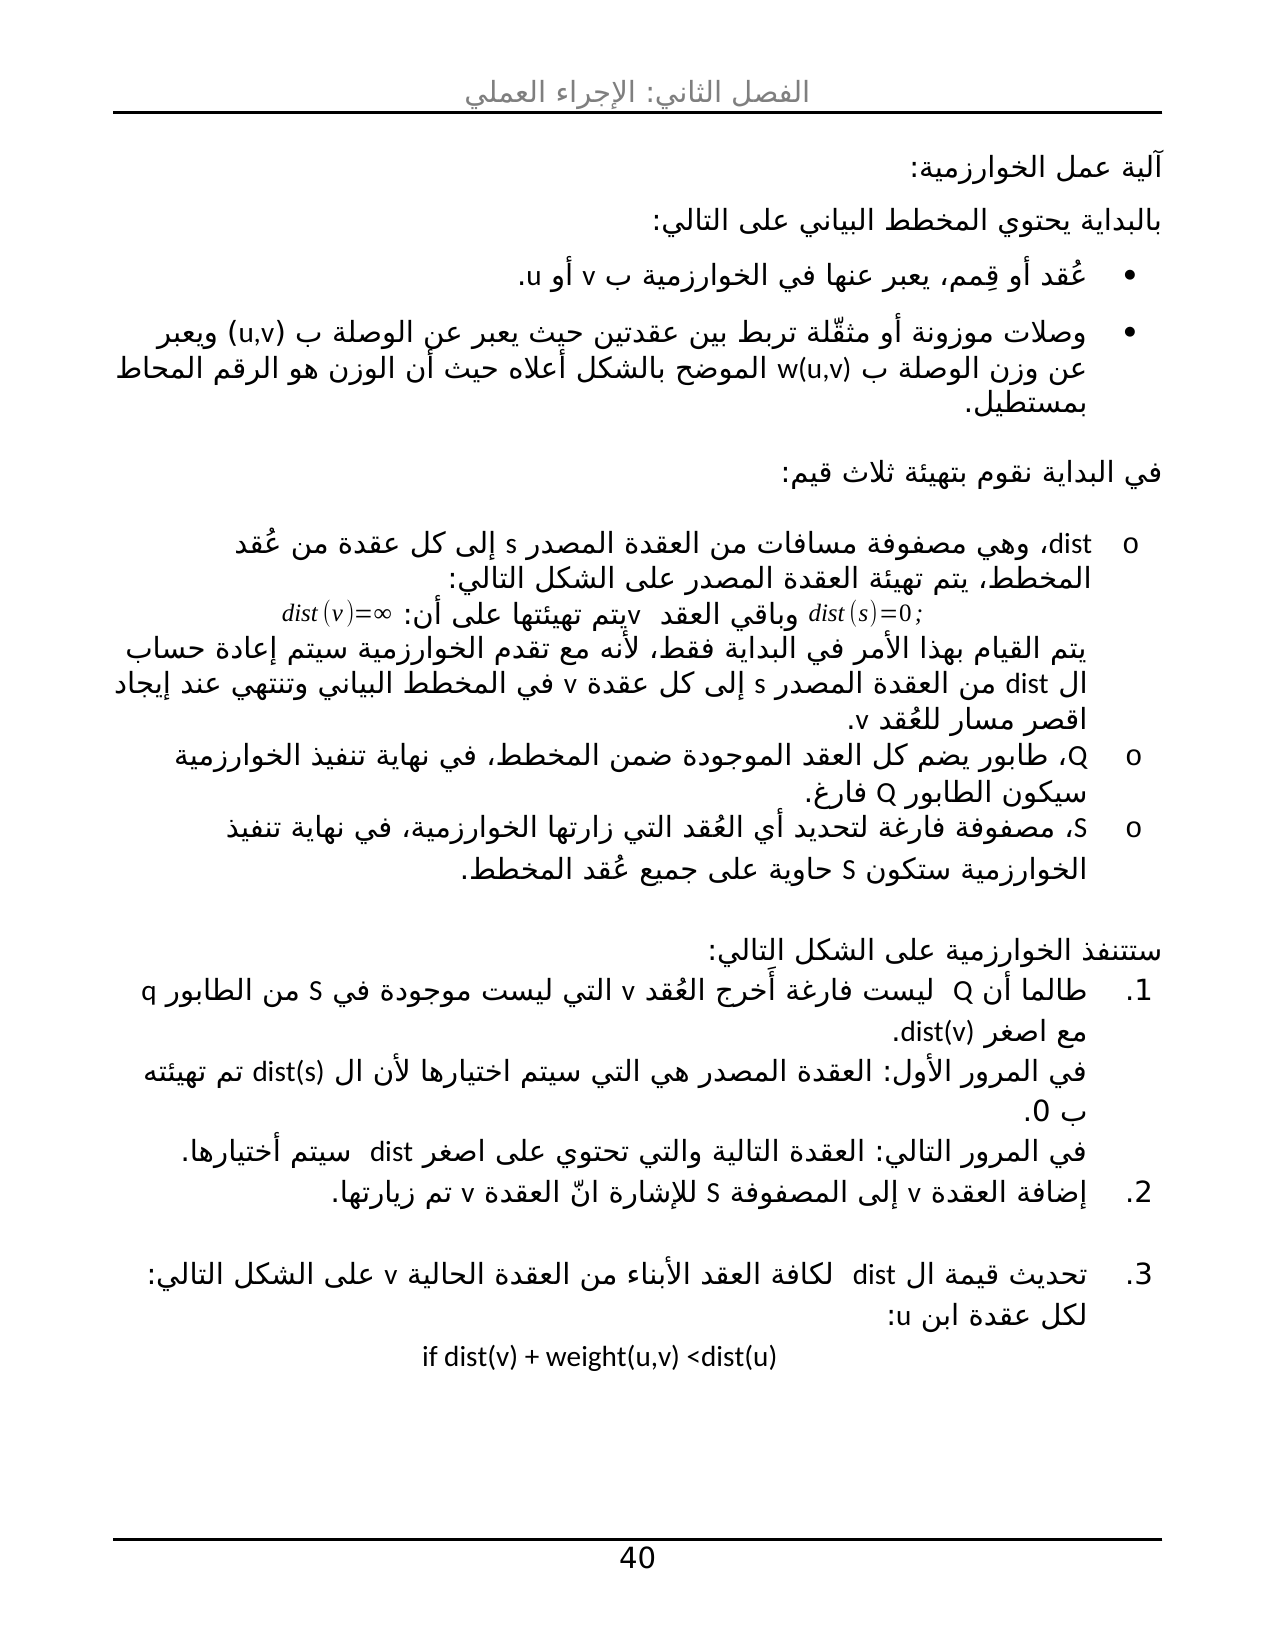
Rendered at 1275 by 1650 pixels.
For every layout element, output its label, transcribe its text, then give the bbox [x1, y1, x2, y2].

list dist، وهي مصفوفة مسافات من العقدة المصدر s إلى كل عقدة من عُقد المخطط، يتم تهيئة العقدة المصدر على الشكل التالي: [112, 525, 1122, 596]
list طالما أن Q ليست فارغة أَخرج العُقد v التي ليست موجودة في S من الطابور q مع اصغر dist(v). في المرور الأول: العقدة المصدر هي التي سيتم اختيارها لأن ال dist(s) تم تهيئته ب 0. في المرور التالي: العقدة التالية والتي تحتوي على اصغر dist سيتم أختيارها. [112, 972, 1125, 1169]
text if dist(v) + weight(u,v) <dist(u) [112, 1338, 1087, 1373]
text لكل عقدة ابن u: [112, 1297, 1162, 1332]
text يتم القيام بهذا الأمر في البداية فقط، لأنه مع تقدم الخوارزمية سيتم إعادة حساب ال dist من العقدة المصدر s إلى كل عقدة v في المخطط البياني وتنتهي عند إيجاد اقصر مسار للعُقد v. [112, 631, 1087, 737]
text آلية عمل الخوارزمية: [112, 150, 1162, 184]
list S، مصفوفة فارغة لتحديد أي العُقد التي زارتها الخوارزمية، في نهاية تنفيذ الخوارزمية ستكون S حاوية على جميع عُقد المخطط. [112, 809, 1125, 887]
list عُقد أو قِمم، يعبر عنها في الخوارزمية ب v أو u. [112, 257, 1125, 292]
text في البداية نقوم بتهيئة ثلاث قيم: [112, 455, 1162, 489]
text بالبداية يحتوي المخطط البياني على التالي: [112, 203, 1162, 237]
list تحديث قيمة ال dist لكافة العقد الأبناء من العقدة الحالية v على الشكل التالي: [112, 1256, 1125, 1291]
list Q، طابور يضم كل العقد الموجودة ضمن المخطط، في نهاية تنفيذ الخوارزمية سيكون الطابور Q فارغ. [112, 737, 1125, 809]
list إضافة العقدة v إلى المصفوفة S للإشارة انّ العقدة v تم زيارتها. [112, 1174, 1125, 1209]
text وباقي العقد vيتم تهيئتها على أن: [112, 596, 1092, 631]
text ستتنفذ الخوارزمية على الشكل التالي: [112, 933, 1162, 967]
list وصلات موزونة أو مثقّلة تربط بين عقدتين حيث يعبر عن الوصلة ب (u,v) ويعبر عن وزن الوصلة ب w(u,v) الموضح بالشكل أعلاه حيث أن الوزن هو الرقم المحاط بمستطيل. [112, 314, 1125, 419]
